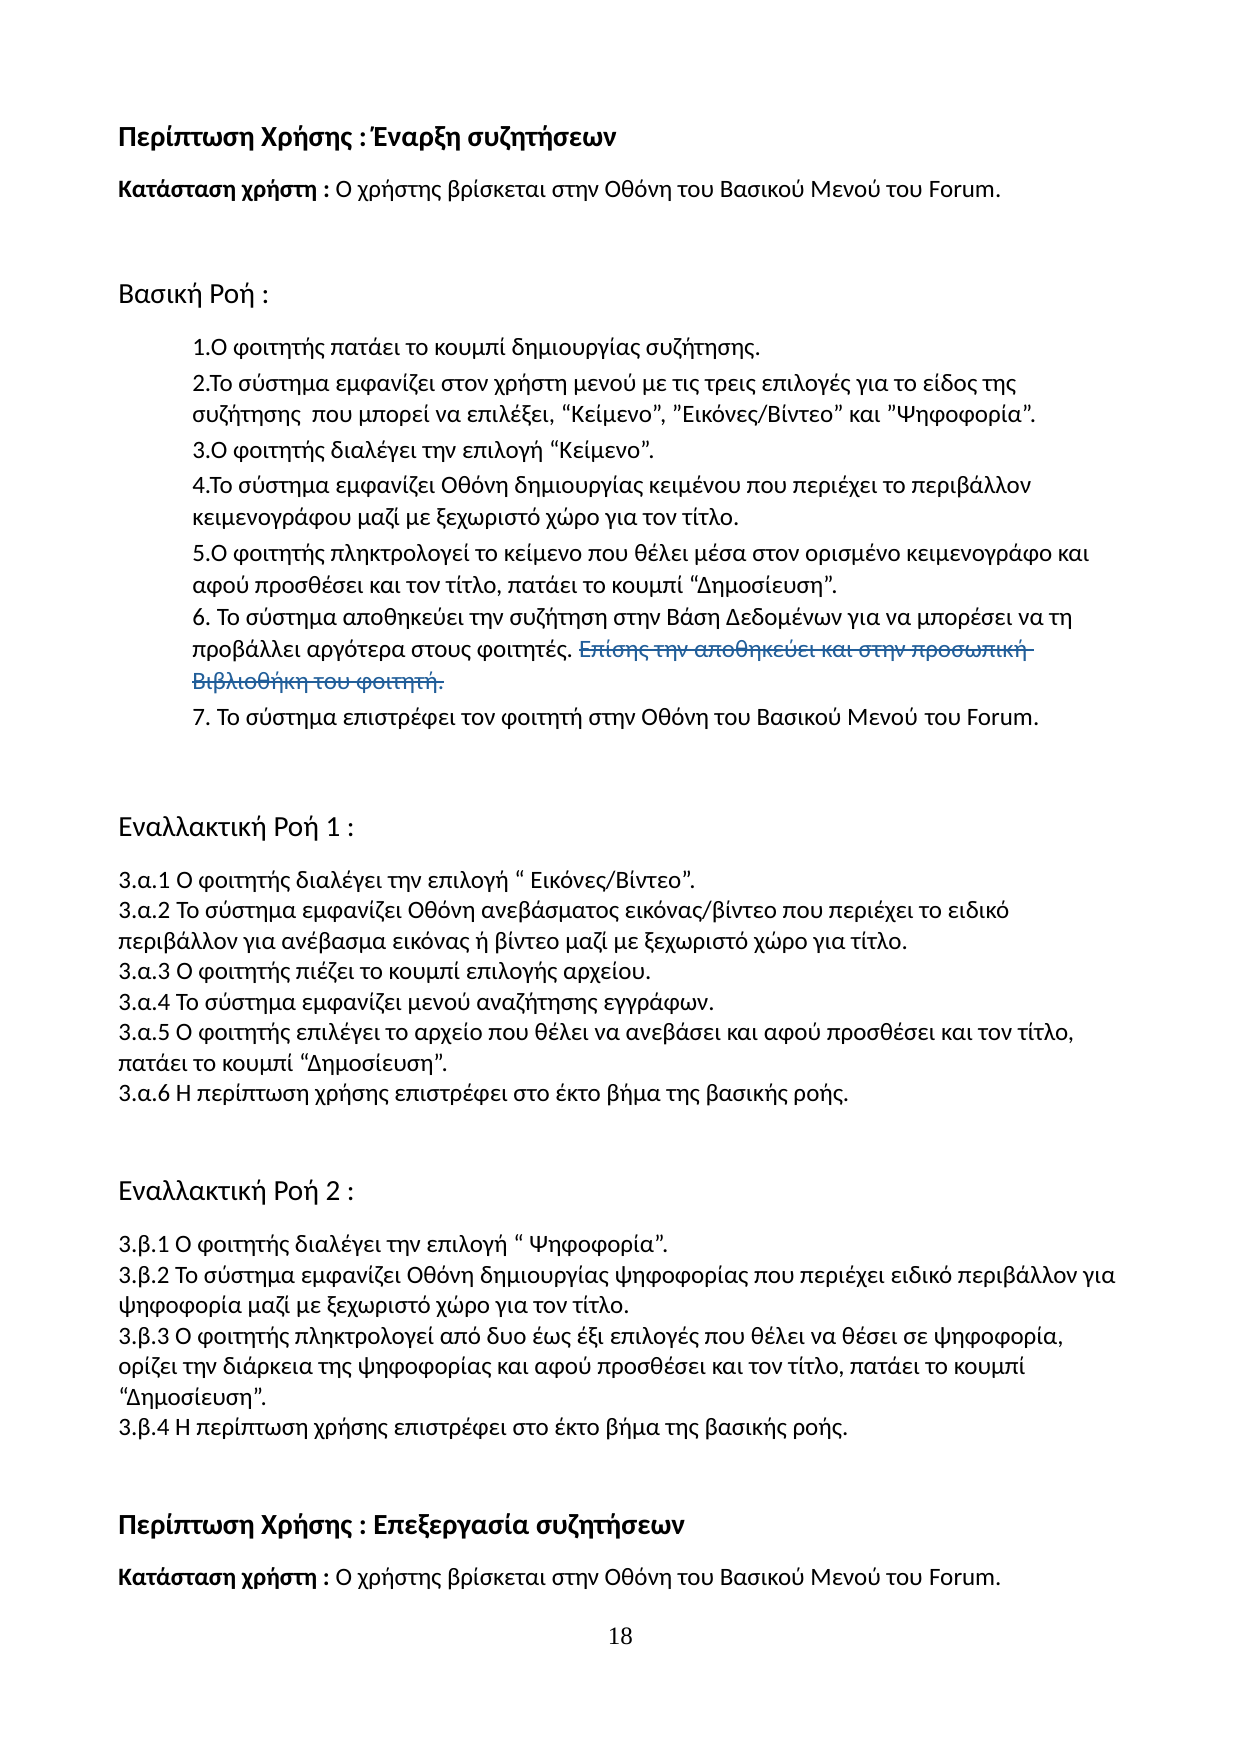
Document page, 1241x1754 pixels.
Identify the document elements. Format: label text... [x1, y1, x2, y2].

text Κατάσταση χρήστη : Ο χρήστης βρίσκεται στην Οθόνη του Βασικού Μενού του Forum. [118, 173, 1122, 203]
text 3.α.2 Το σύστημα εμφανίζει Οθόνη ανεβάσματος εικόνας/βίντεο που περιέχει το ειδικό περιβάλλον για ανέβασμα εικόνας ή βίντεο μαζί με ξεχωριστό χώρο για τίτλο. [118, 894, 1122, 955]
text 4.Το σύστημα εμφανίζει Οθόνη δημιουργίας κειμένου που περιέχει το περιβάλλον κειμενογράφου μαζί με ξεχωριστό χώρο για τον τίτλο. [192, 469, 1122, 532]
text 3.β.3 Ο φοιτητής πληκτρολογεί από δυο έως έξι επιλογές που θέλει να θέσει σε ψηφοφορία, ορίζει την διάρκεια της ψηφοφορίας και αφού προσθέσει και τον τίτλο, πατάει το κουμπί “Δημοσίευση”. 3.β.4 Η περίπτωση χρήσης επιστρέφει στο έκτο βήμα της βασικής ροής. [118, 1320, 1122, 1442]
text Περίπτωση Χρήσης : Έναρξη συζητήσεων [118, 118, 1122, 154]
text 3.α.1 Ο φοιτητής διαλέγει την επιλογή “ Εικόνες/Βίντεο”. [118, 864, 1122, 894]
text Περίπτωση Χρήσης : Επεξεργασία συζητήσεων [118, 1506, 1122, 1542]
text 3.β.1 Ο φοιτητής διαλέγει την επιλογή “ Ψηφοφορία”. [118, 1228, 1122, 1259]
text Εναλλακτική Ροή 1 : [118, 808, 1122, 843]
text 1.Ο φοιτητής πατάει το κουμπί δημιουργίας συζήτησης. [192, 331, 1122, 362]
text 5.Ο φοιτητής πληκτρολογεί το κείμενο που θέλει μέσα στον ορισμένο κειμενογράφο και αφού προσθέσει και τον τίτλο, πατάει το κουμπί “Δημοσίευση”. 6. Το σύστημα αποθηκεύει την συζήτηση στην Βάση Δεδομένων για να μπορέσει να τη προβάλλει αργότερα στους φοιτητές. Επίσης την αποθηκεύει και στην προσωπική Βιβλιοθήκη του φοιτητή. 7. Το σύστημα επιστρέφει τον φοιτητή στην Οθόνη του Βασικού Μενού του Forum. [192, 537, 1122, 733]
text 3.α.3 Ο φοιτητής πιέζει το κουμπί επιλογής αρχείου. 3.α.4 Το σύστημα εμφανίζει μενού αναζήτησης εγγράφων. 3.α.5 Ο φοιτητής επιλέγει το αρχείο που θέλει να ανεβάσει και αφού προσθέσει και τον τίτλο, πατάει το κουμπί “Δημοσίευση”. 3.α.6 Η περίπτωση χρήσης επιστρέφει στο έκτο βήμα της βασικής ροής. [118, 955, 1122, 1108]
text 2.Το σύστημα εμφανίζει στον χρήστη μενού με τις τρεις επιλογές για το είδος της συζήτησης που μπορεί να επιλέξει, “Κείμενο”, ”Εικόνες/Βίντεο” και ”Ψηφοφορία”. [192, 367, 1122, 429]
text 3.β.2 Το σύστημα εμφανίζει Οθόνη δημιουργίας ψηφοφορίας που περιέχει ειδικό περιβάλλον για ψηφοφορία μαζί με ξεχωριστό χώρο για τον τίτλο. [118, 1259, 1122, 1320]
text 3.Ο φοιτητής διαλέγει την επιλογή “Κείμενο”. [192, 434, 1122, 464]
text Κατάσταση χρήστη : Ο χρήστης βρίσκεται στην Οθόνη του Βασικού Μενού του Forum. [118, 1561, 1122, 1591]
text Βασική Ροή : [118, 275, 1122, 311]
text Εναλλακτική Ροή 2 : [118, 1172, 1122, 1208]
